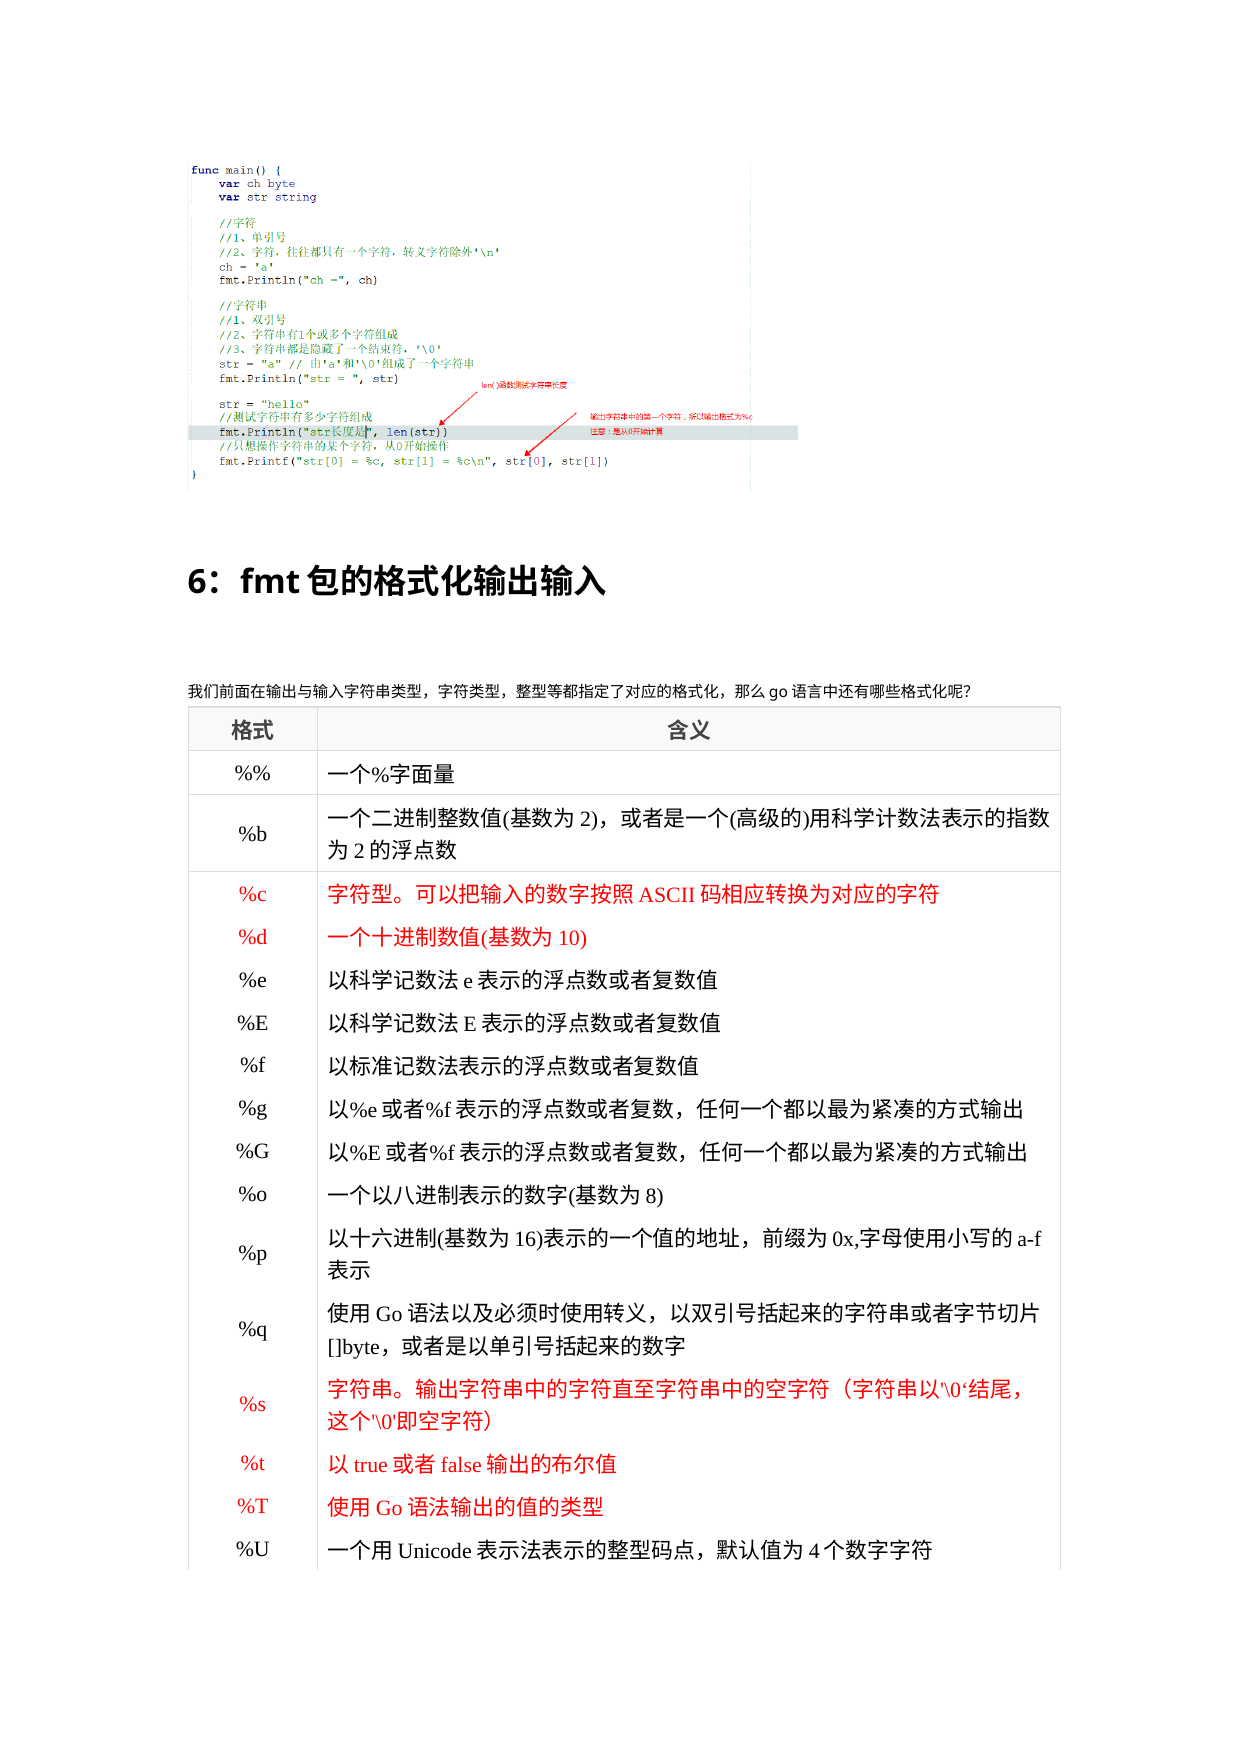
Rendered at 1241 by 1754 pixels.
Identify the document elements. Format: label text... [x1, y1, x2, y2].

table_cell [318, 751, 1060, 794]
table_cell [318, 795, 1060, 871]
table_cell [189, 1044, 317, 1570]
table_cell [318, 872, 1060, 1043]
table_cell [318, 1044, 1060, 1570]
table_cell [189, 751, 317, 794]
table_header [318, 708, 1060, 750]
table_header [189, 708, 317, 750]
picture [187, 162, 798, 493]
text 我们前面在输出与输入字符串类型，字符类型，整型等都指定了对应的格式化，那么go语言中还有哪些格式化呢？ [187, 674, 1053, 706]
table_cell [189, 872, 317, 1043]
subtitle 6：fmt包的格式化输出输入 [187, 547, 1053, 612]
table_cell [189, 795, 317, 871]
